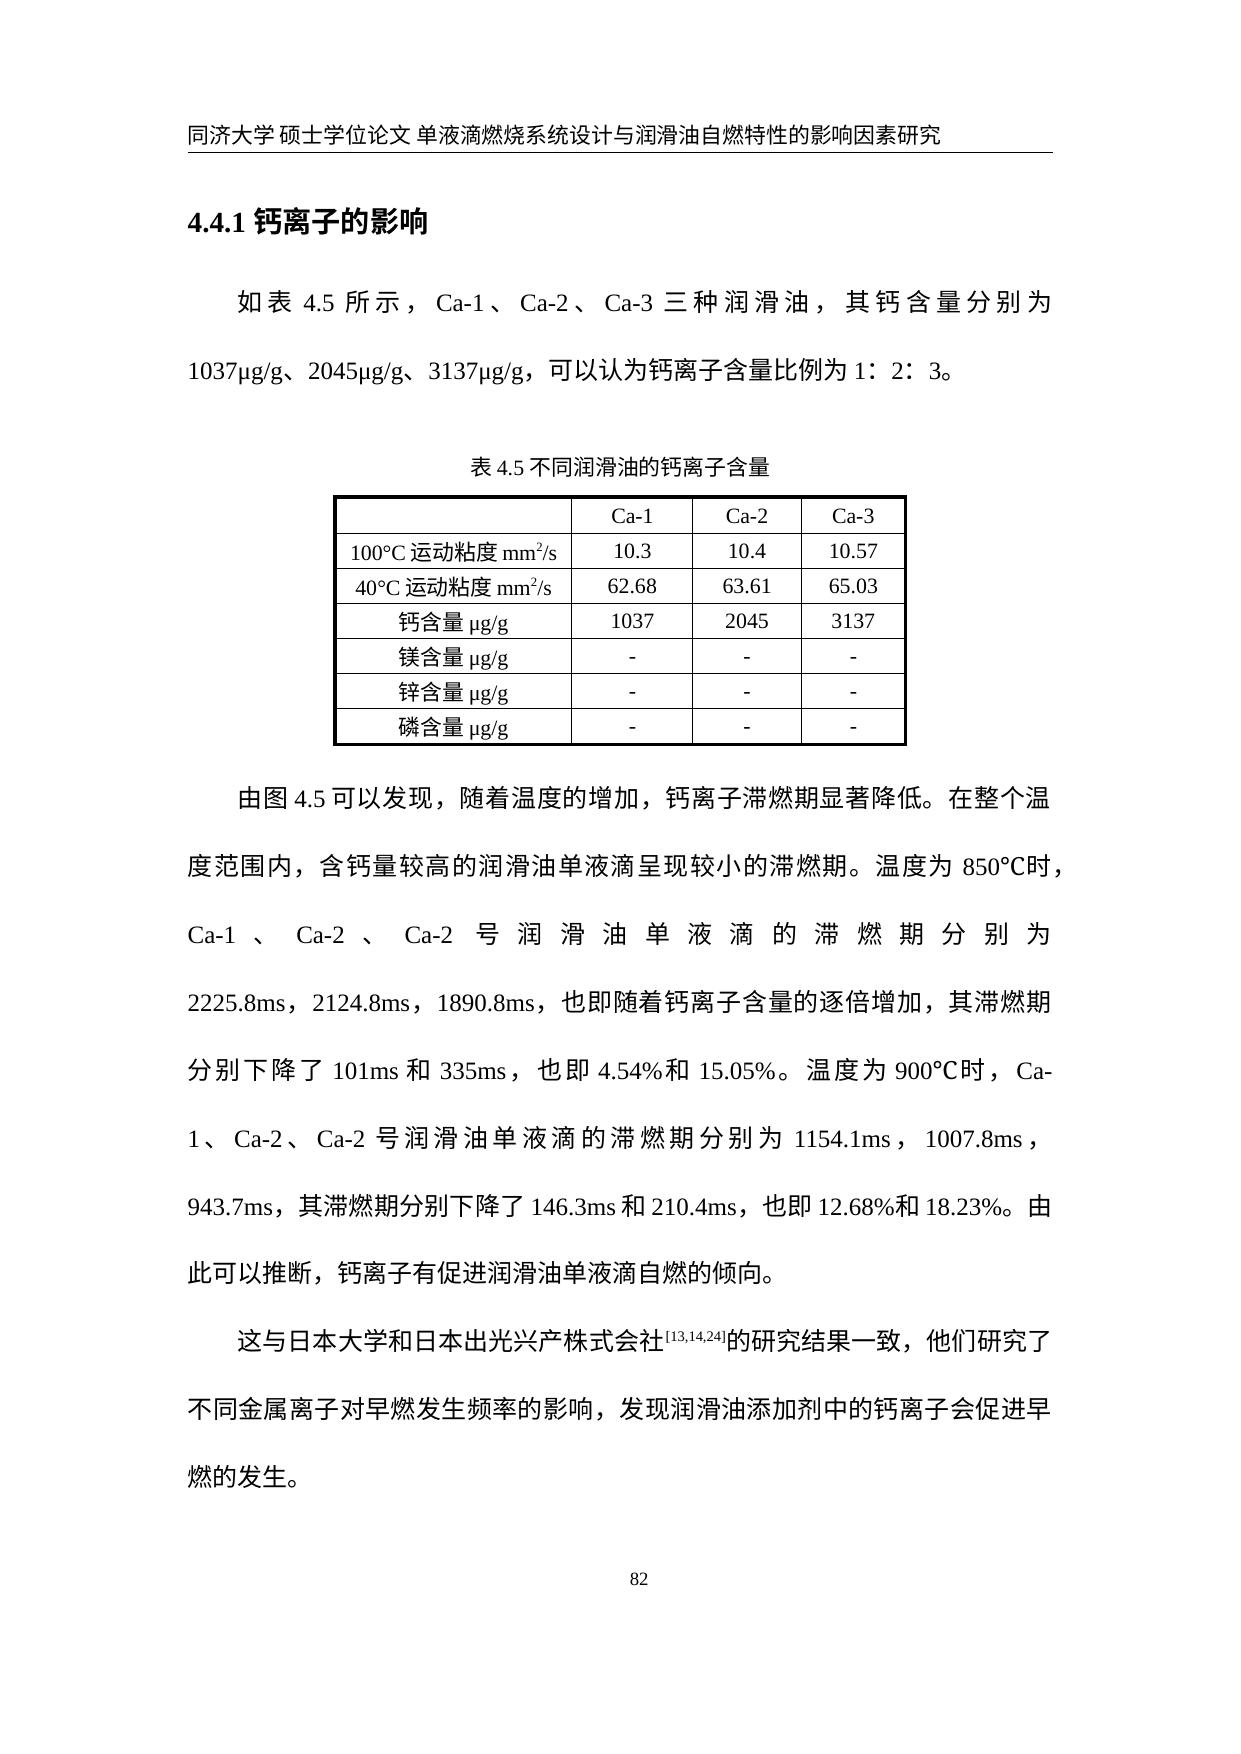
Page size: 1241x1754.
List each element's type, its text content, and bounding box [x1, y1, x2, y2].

text 这与日本大学和日本出光兴产株式会社[13,14,24]的研究结果一致，他们研究了不同金属离子对早燃发生频率的影响，发现润滑油添加剂中的钙离子会促进早燃的发生。 [187, 1306, 1053, 1510]
text 由图4.5可以发现，随着温度的增加，钙离子滞燃期显著降低。在整个温度范围内，含钙量较高的润滑油单液滴呈现较小的滞燃期。温度为850℃时，Ca-1、Ca-2、Ca-2号润滑油单液滴的滞燃期分别为2225.8ms，2124.8ms，1890.8ms，也即随着钙离子含量的逐倍增加，其滞燃期分别下降了101ms和335ms，也即4.54%和15.05%。温度为900℃时，Ca-1、Ca-2、Ca-2号润滑油单液滴的滞燃期分别为1154.1ms，1007.8ms， 943.7ms，其滞燃期分别下降了146.3ms和210.4ms，也即12.68%和18.23%。由此可以推断，钙离子有促进润滑油单液滴自燃的倾向。 [187, 763, 1053, 1306]
table_cell - [572, 709, 692, 742]
text 表4.5 不同润滑油的钙离子含量 [187, 449, 1053, 483]
table_cell 10.4 [693, 534, 801, 567]
table_cell - [802, 674, 904, 707]
table_cell 磷含量μg/g [337, 709, 571, 742]
table_cell 65.03 [802, 569, 904, 602]
table_cell - [802, 639, 904, 672]
table_header Ca-3 [802, 499, 904, 532]
text 如表4.5所示，Ca-1、Ca-2、Ca-3三种润滑油，其钙含量分别为1037μg/g、2045μg/g、3137μg/g，可以认为钙离子含量比例为1：2：3。 [187, 267, 1053, 402]
table_cell - [572, 639, 692, 672]
table_cell - [693, 639, 801, 672]
table_cell 100°C运动粘度mm2/s [337, 534, 571, 567]
table_cell 10.57 [802, 534, 904, 567]
table_cell - [693, 709, 801, 742]
table_header [337, 499, 571, 532]
table_cell 3137 [802, 604, 904, 637]
table_cell 2045 [693, 604, 801, 637]
table_cell - [693, 674, 801, 707]
subtitle 4.4.1 钙离子的影响 [187, 186, 1053, 254]
table_cell 63.61 [693, 569, 801, 602]
table_cell 1037 [572, 604, 692, 637]
table_cell 40°C运动粘度mm2/s [337, 569, 571, 602]
table_cell 62.68 [572, 569, 692, 602]
table_cell 镁含量μg/g [337, 639, 571, 672]
table_cell 10.3 [572, 534, 692, 567]
table_cell - [802, 709, 904, 742]
table_header Ca-2 [693, 499, 801, 532]
table_cell 锌含量μg/g [337, 674, 571, 707]
table_cell - [572, 674, 692, 707]
table_cell 钙含量μg/g [337, 604, 571, 637]
table_header Ca-1 [572, 499, 692, 532]
